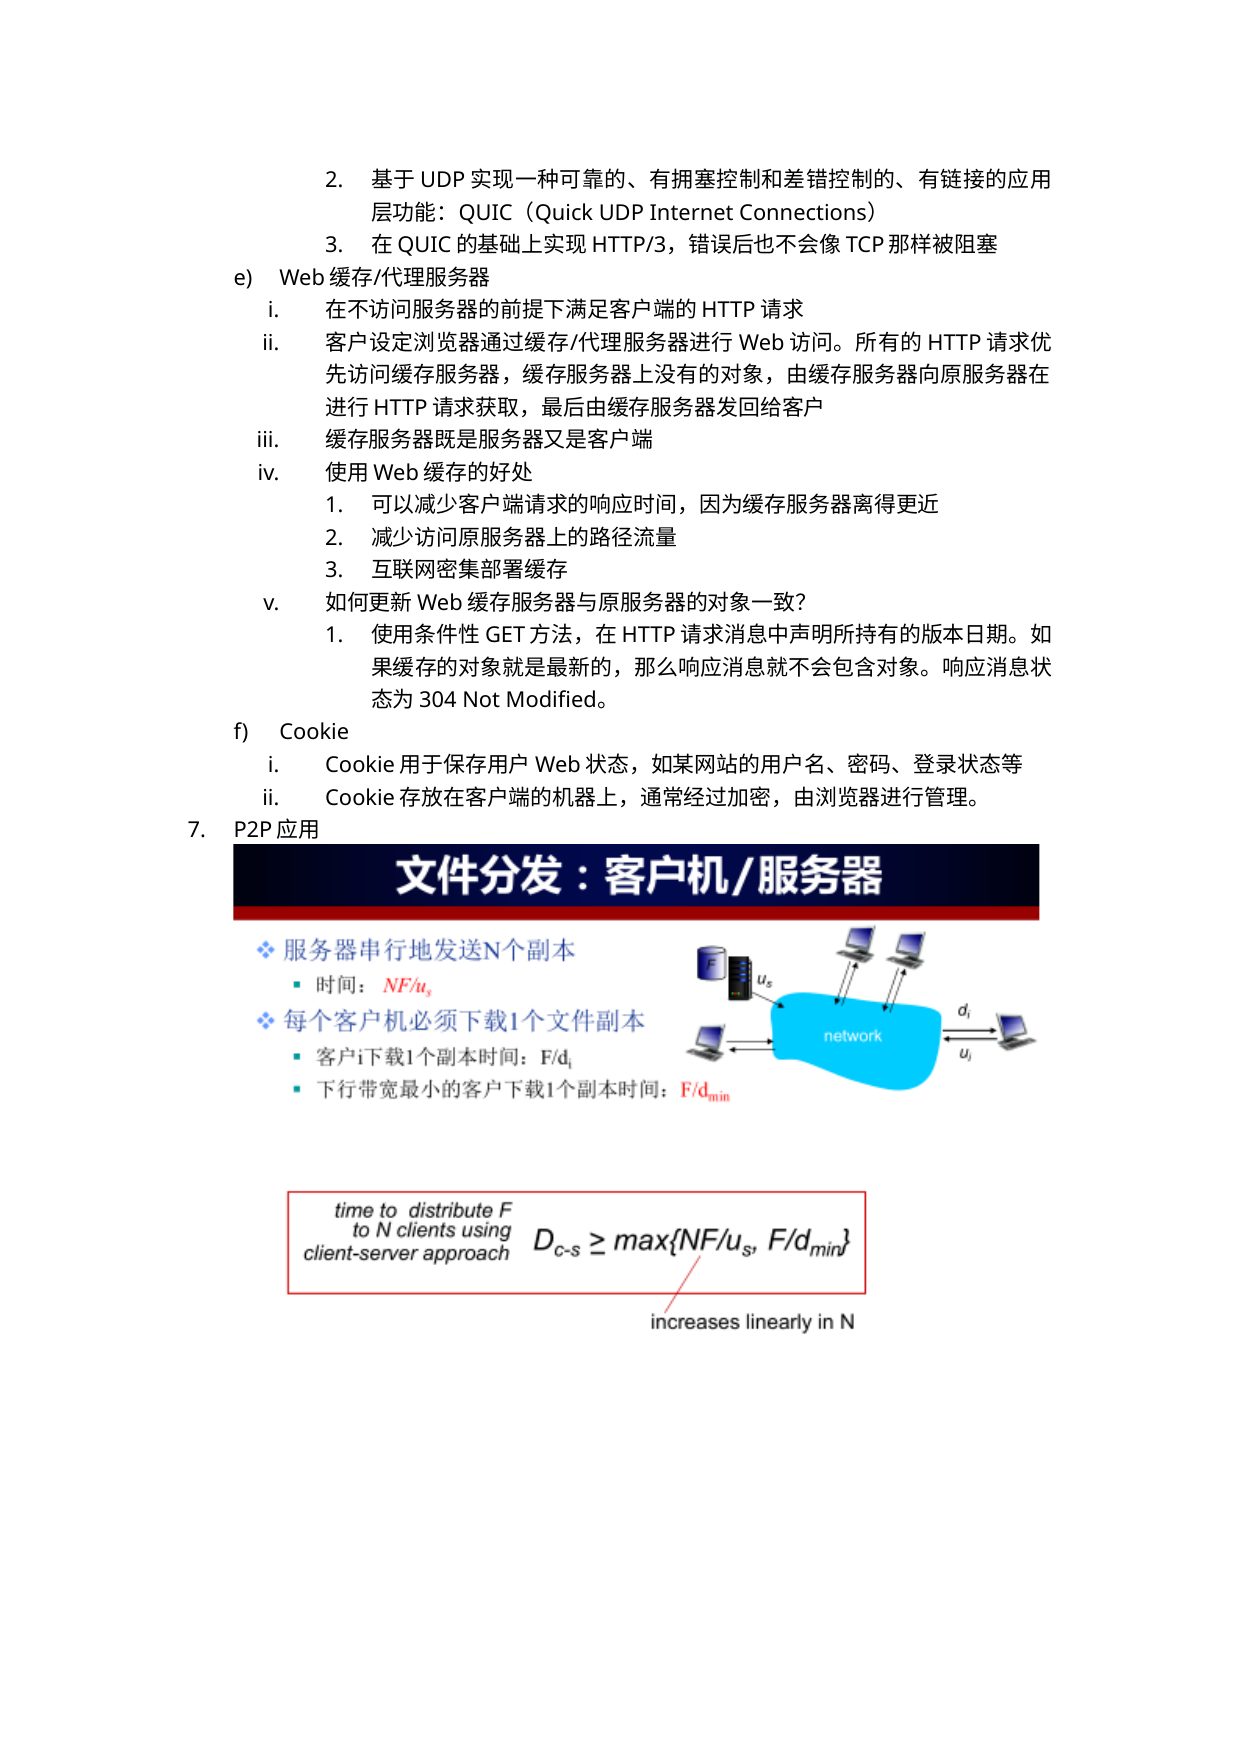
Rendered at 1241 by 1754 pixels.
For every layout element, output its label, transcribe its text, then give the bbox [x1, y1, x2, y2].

picture [233, 844, 1040, 1362]
list 减少访问原服务器上的路径流量 [325, 519, 1053, 552]
list P2P应用 [187, 812, 1053, 844]
list Web缓存/代理服务器 [233, 259, 1053, 292]
list Cookie用于保存用户Web状态，如某网站的用户名、密码、登录状态等 [279, 747, 1053, 779]
list 可以减少客户端请求的响应时间，因为缓存服务器离得更近 [325, 487, 1053, 519]
list 缓存服务器既是服务器又是客户端 [279, 422, 1053, 454]
list Cookie [233, 714, 1053, 747]
list 使用条件性GET方法，在HTTP请求消息中声明所持有的版本日期。如果缓存的对象就是最新的，那么响应消息就不会包含对象。响应消息状态为304 Not Modified。 [325, 617, 1053, 714]
list Cookie存放在客户端的机器上，通常经过加密，由浏览器进行管理。 [279, 779, 1053, 812]
list 互联网密集部署缓存 [325, 552, 1053, 584]
list 客户设定浏览器通过缓存/代理服务器进行Web访问。所有的HTTP请求优先访问缓存服务器，缓存服务器上没有的对象，由缓存服务器向原服务器在进行HTTP请求获取，最后由缓存服务器发回给客户 [279, 324, 1053, 422]
list 基于UDP实现一种可靠的、有拥塞控制和差错控制的、有链接的应用层功能：QUIC（Quick UDP Internet Connections） [325, 162, 1053, 227]
list 在QUIC的基础上实现HTTP/3，错误后也不会像TCP那样被阻塞 [325, 227, 1053, 259]
list 如何更新Web缓存服务器与原服务器的对象一致？ [279, 584, 1053, 617]
list 使用Web缓存的好处 [279, 454, 1053, 487]
list 在不访问服务器的前提下满足客户端的HTTP请求 [279, 292, 1053, 324]
